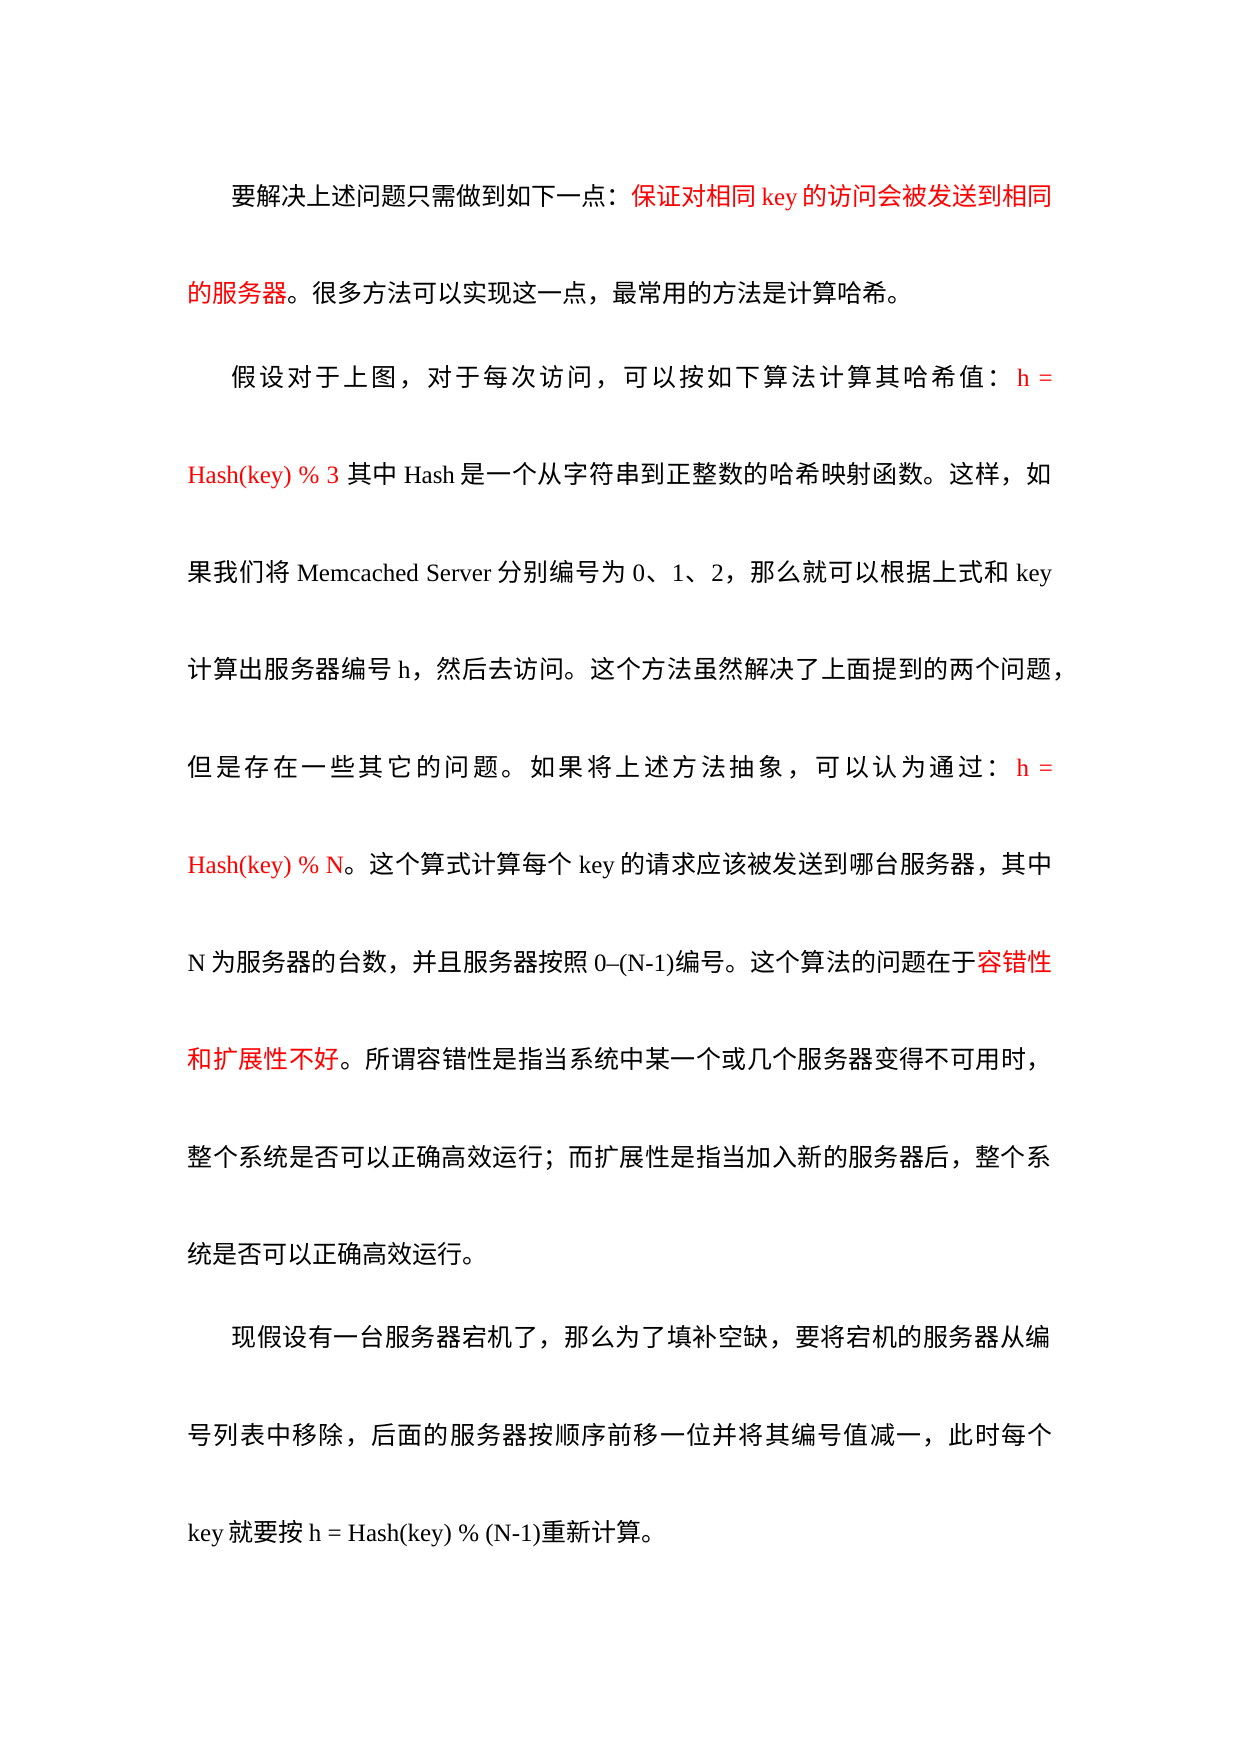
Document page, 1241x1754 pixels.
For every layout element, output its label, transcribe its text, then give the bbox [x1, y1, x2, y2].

text 假设对于上图，对于每次访问，可以按如下算法计算其哈希值：h = Hash(key) % 3 其中Hash是一个从字符串到正整数的哈希映射函数。这样，如果我们将Memcached Server分别编号为0、1、2，那么就可以根据上式和key计算出服务器编号h，然后去访问。这个方法虽然解决了上面提到的两个问题，但是存在一些其它的问题。如果将上述方法抽象，可以认为通过：h = Hash(key) % N。这个算式计算每个key的请求应该被发送到哪台服务器，其中N为服务器的台数，并且服务器按照0–(N-1)编号。这个算法的问题在于容错性和扩展性不好。所谓容错性是指当系统中某一个或几个服务器变得不可用时，整个系统是否可以正确高效运行；而扩展性是指当加入新的服务器后，整个系统是否可以正确高效运行。 [187, 343, 1053, 1285]
text 现假设有一台服务器宕机了，那么为了填补空缺，要将宕机的服务器从编号列表中移除，后面的服务器按顺序前移一位并将其编号值减一，此时每个key就要按h = Hash(key) % (N-1)重新计算。 [187, 1303, 1053, 1563]
text 要解决上述问题只需做到如下一点：保证对相同key的访问会被发送到相同的服务器。很多方法可以实现这一点，最常用的方法是计算哈希。 [187, 162, 1053, 324]
